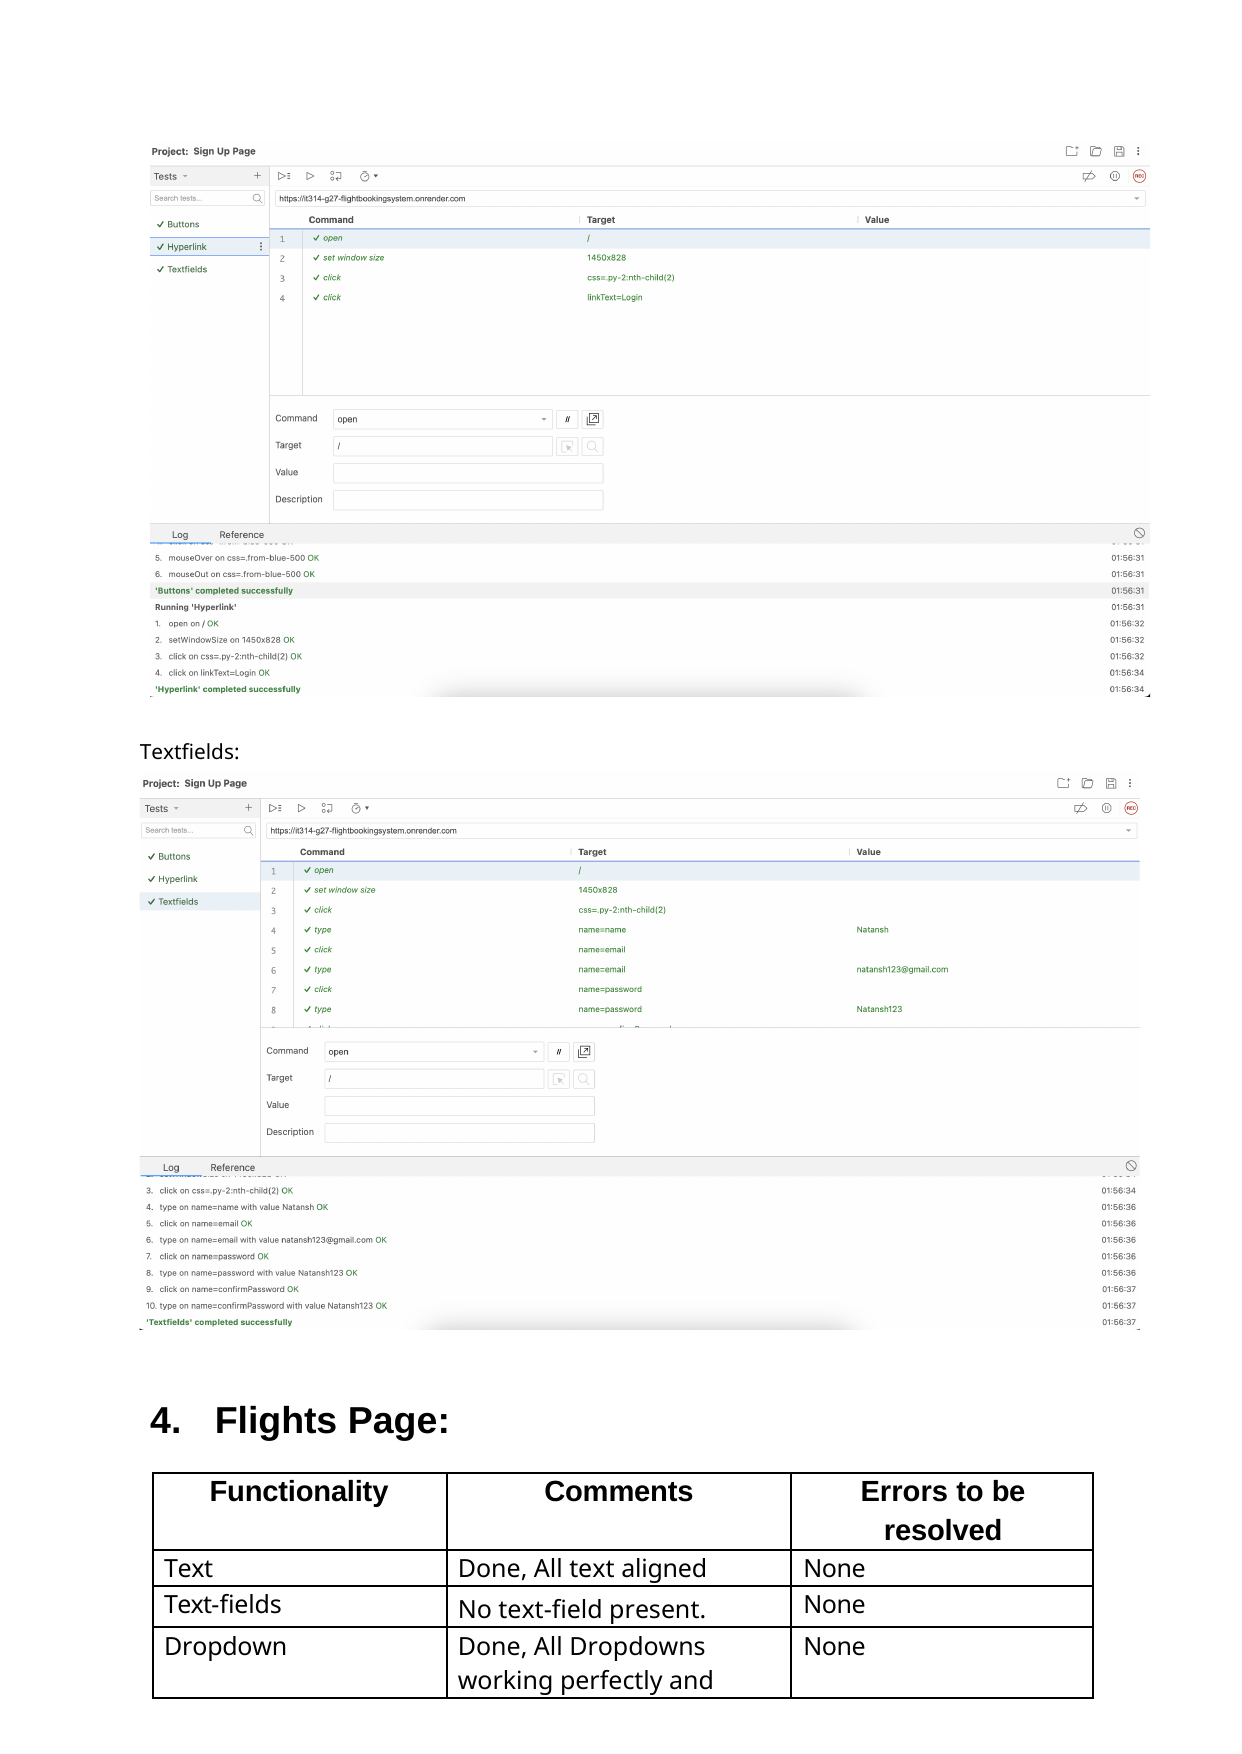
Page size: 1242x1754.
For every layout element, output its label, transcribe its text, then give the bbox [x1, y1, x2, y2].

text Textfields: [139, 737, 1139, 766]
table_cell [448, 1628, 790, 1697]
table_header Comments [448, 1474, 790, 1549]
table_header Functionality [154, 1474, 446, 1549]
picture [150, 141, 1150, 697]
table_cell Text-fields [154, 1587, 446, 1626]
table_cell Text [154, 1551, 446, 1585]
picture [139, 771, 1140, 1330]
subtitle Flights Page: [150, 1398, 1139, 1441]
table_cell No text-field present. [448, 1587, 790, 1626]
table_cell Done, All text aligned [448, 1551, 790, 1585]
table_cell Dropdown [154, 1628, 446, 1697]
table_cell None [792, 1587, 1092, 1626]
table_header Errors to be resolved [792, 1474, 1092, 1549]
table_cell None [792, 1628, 1092, 1697]
table_cell None [792, 1551, 1092, 1585]
